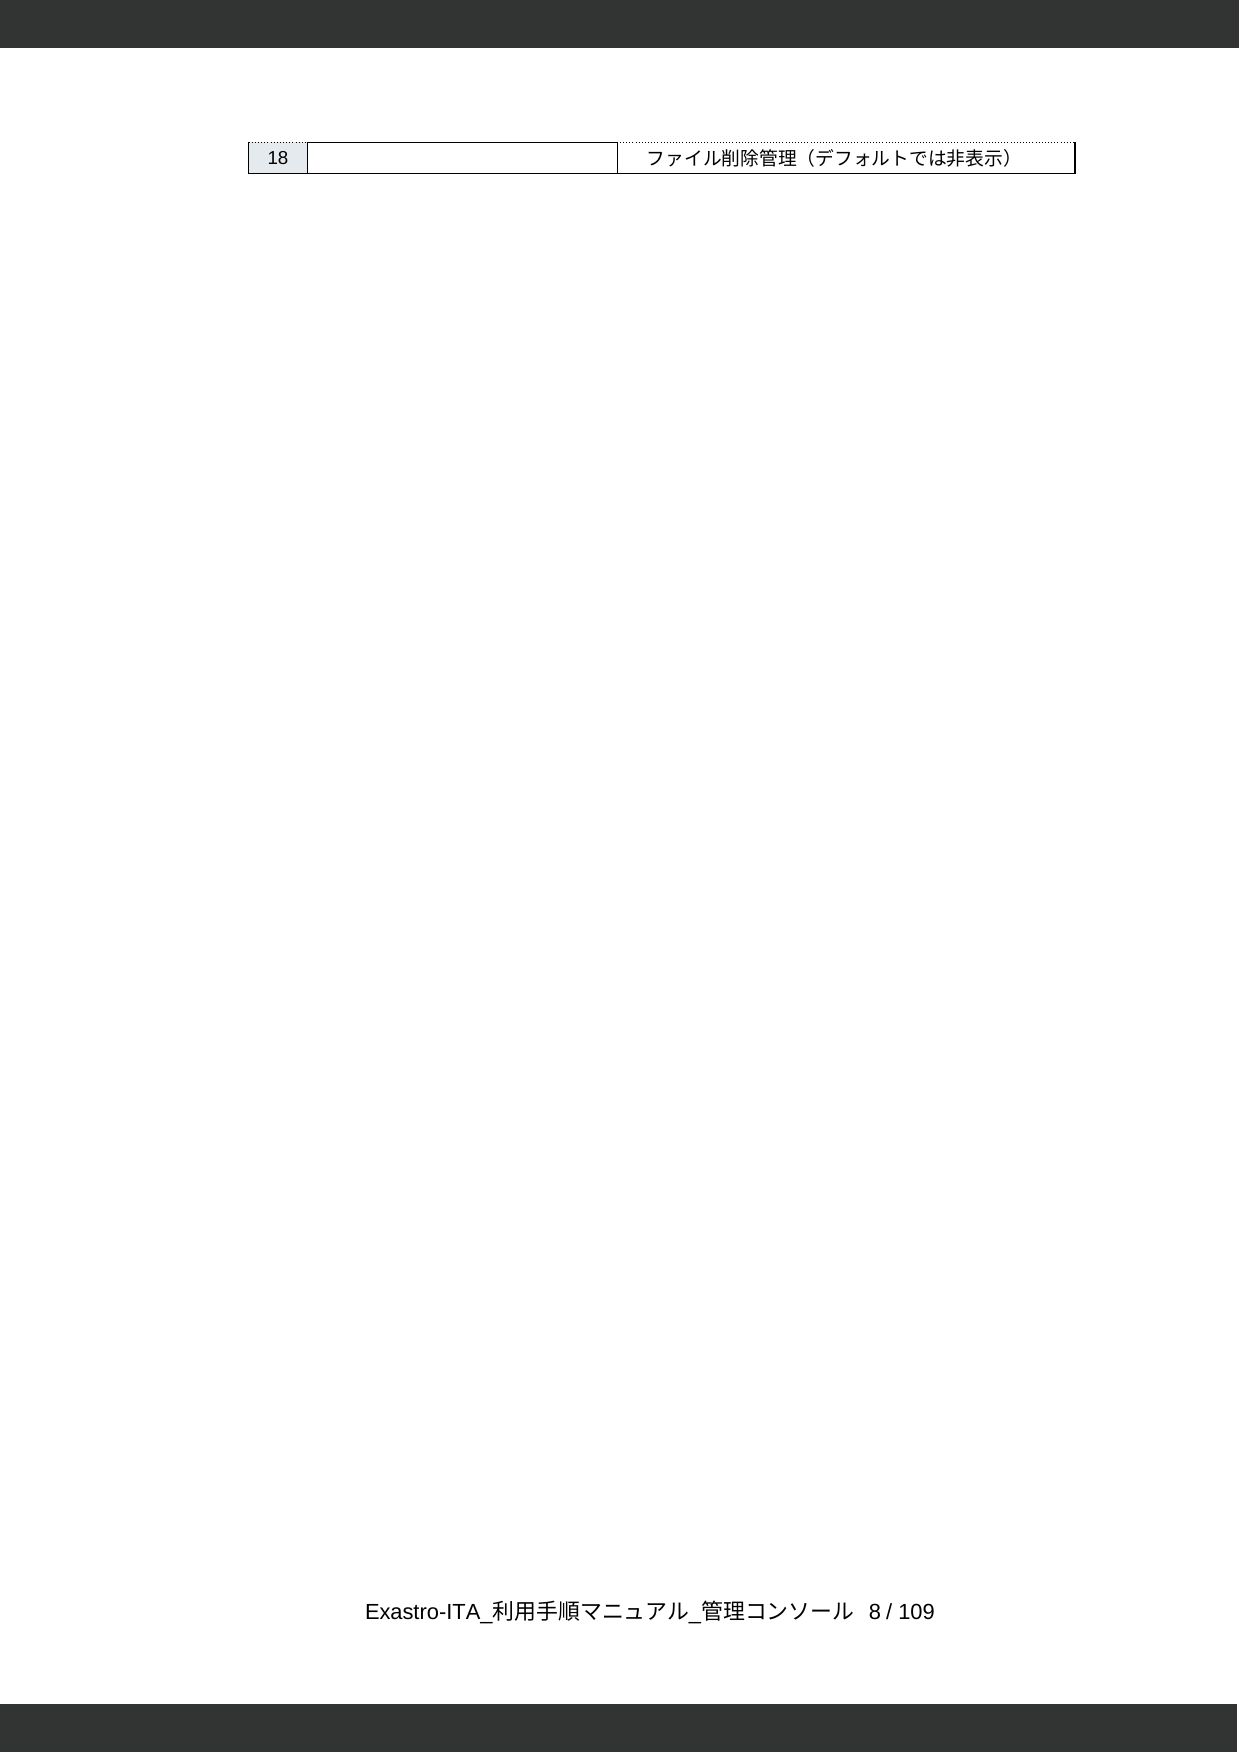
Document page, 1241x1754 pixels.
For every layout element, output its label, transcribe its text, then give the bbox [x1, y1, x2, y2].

table_cell 18 [249, 142, 307, 173]
picture [0, 0, 1239, 48]
picture [0, 1704, 1237, 1752]
table_cell ファイル削除管理（デフォルトでは非表示） [618, 142, 1074, 173]
